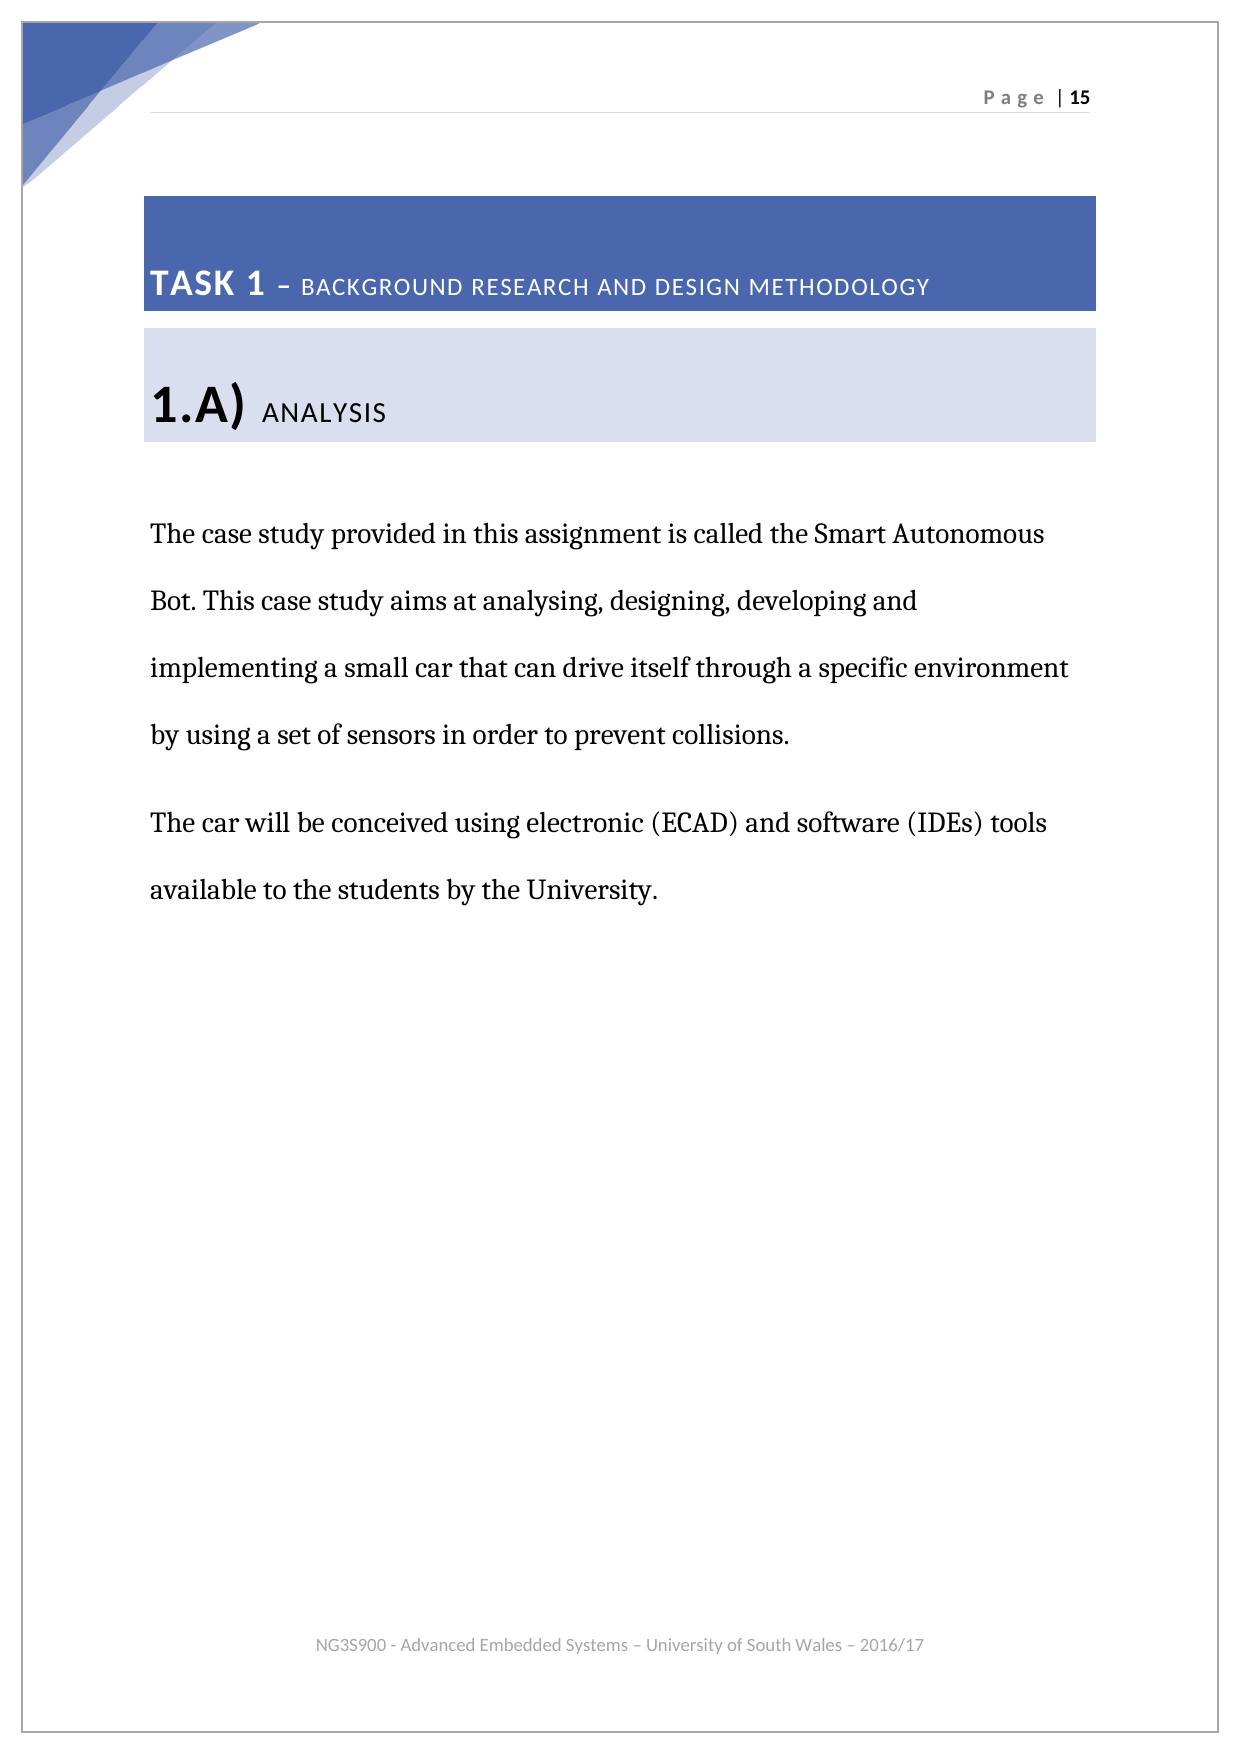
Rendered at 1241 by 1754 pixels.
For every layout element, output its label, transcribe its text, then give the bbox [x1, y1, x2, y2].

text The car will be conceived using electronic (ECAD) and software (IDEs) tools available to the students by the University. [150, 806, 1090, 907]
picture [23, 23, 264, 190]
subtitle Task 1 – Background Research and Design Methodology [150, 252, 1090, 304]
subtitle 1.A) Analysis [150, 364, 1090, 436]
text The case study provided in this assignment is called the Smart Autonomous Bot. This case study aims at analysing, designing, developing and implementing a small car that can drive itself through a specific environment by using a set of sensors in order to prevent collisions. [150, 517, 1090, 752]
